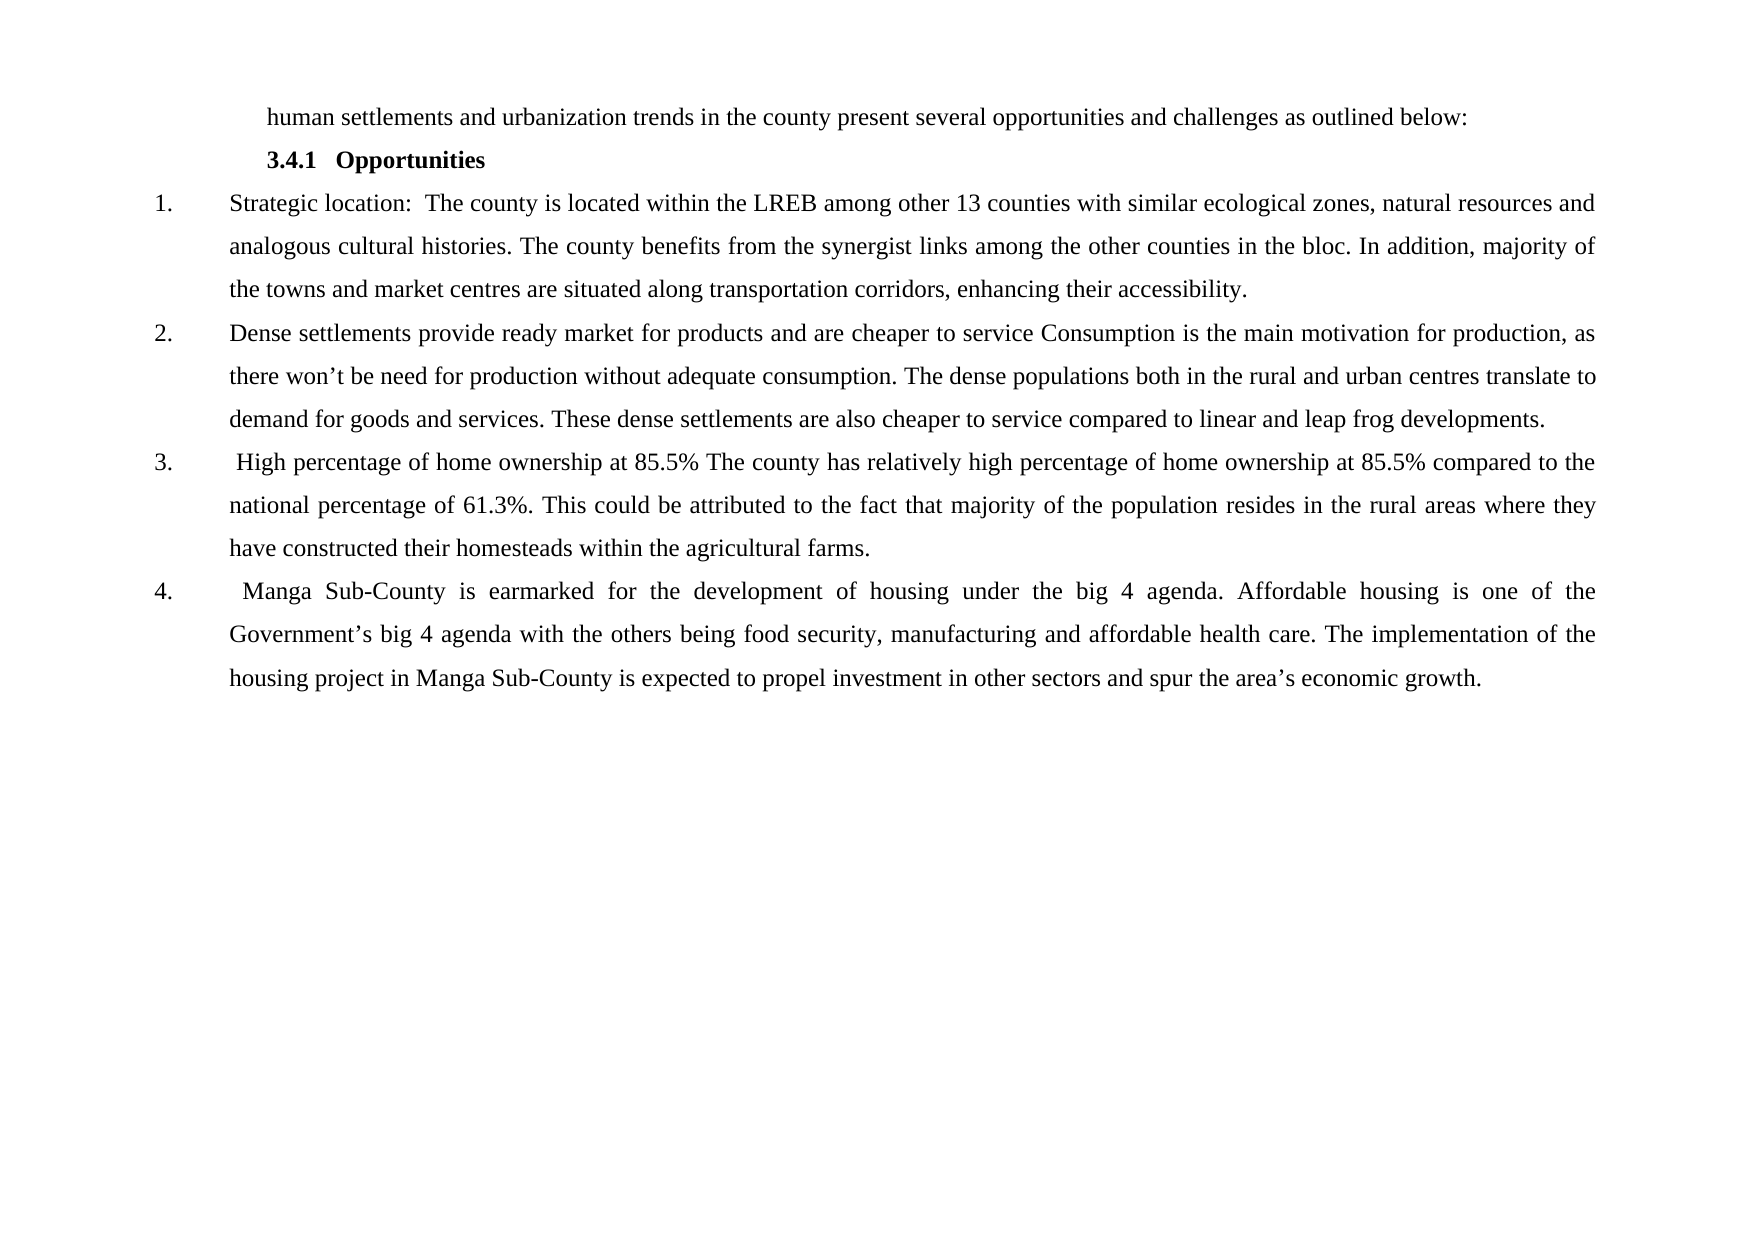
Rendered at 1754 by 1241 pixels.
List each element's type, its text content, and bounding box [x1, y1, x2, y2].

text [267, 102, 1598, 131]
text 3.4.1 Opportunities [267, 145, 1598, 174]
list High percentage of home ownership at 85.5% The county has relatively high percentage of home ownership at 85.5% compared to the national percentage of 61.3%. This could be attributed to the fact that majority of the population resides in the rural areas where they have constructed their homesteads within the agricultural farms. [154, 447, 1598, 562]
list Strategic location: The county is located within the LREB among other 13 counties with similar ecological zones, natural resources and analogous cultural histories. The county benefits from the synergist links among the other counties in the bloc. In addition, majority of the towns and market centres are situated along transportation corridors, enhancing their accessibility. [154, 188, 1598, 303]
list Dense settlements provide ready market for products and are cheaper to service Consumption is the main motivation for production, as there won’t be need for production without adequate consumption. The dense populations both in the rural and urban centres translate to demand for goods and services. These dense settlements are also cheaper to service compared to linear and leap frog developments. [154, 318, 1598, 433]
list Manga Sub-County is earmarked for the development of housing under the big 4 agenda. Affordable housing is one of the Government’s big 4 agenda with the others being food security, manufacturing and affordable health care. The implementation of the housing project in Manga Sub-County is expected to propel investment in other sectors and spur the area’s economic growth. [154, 576, 1598, 691]
